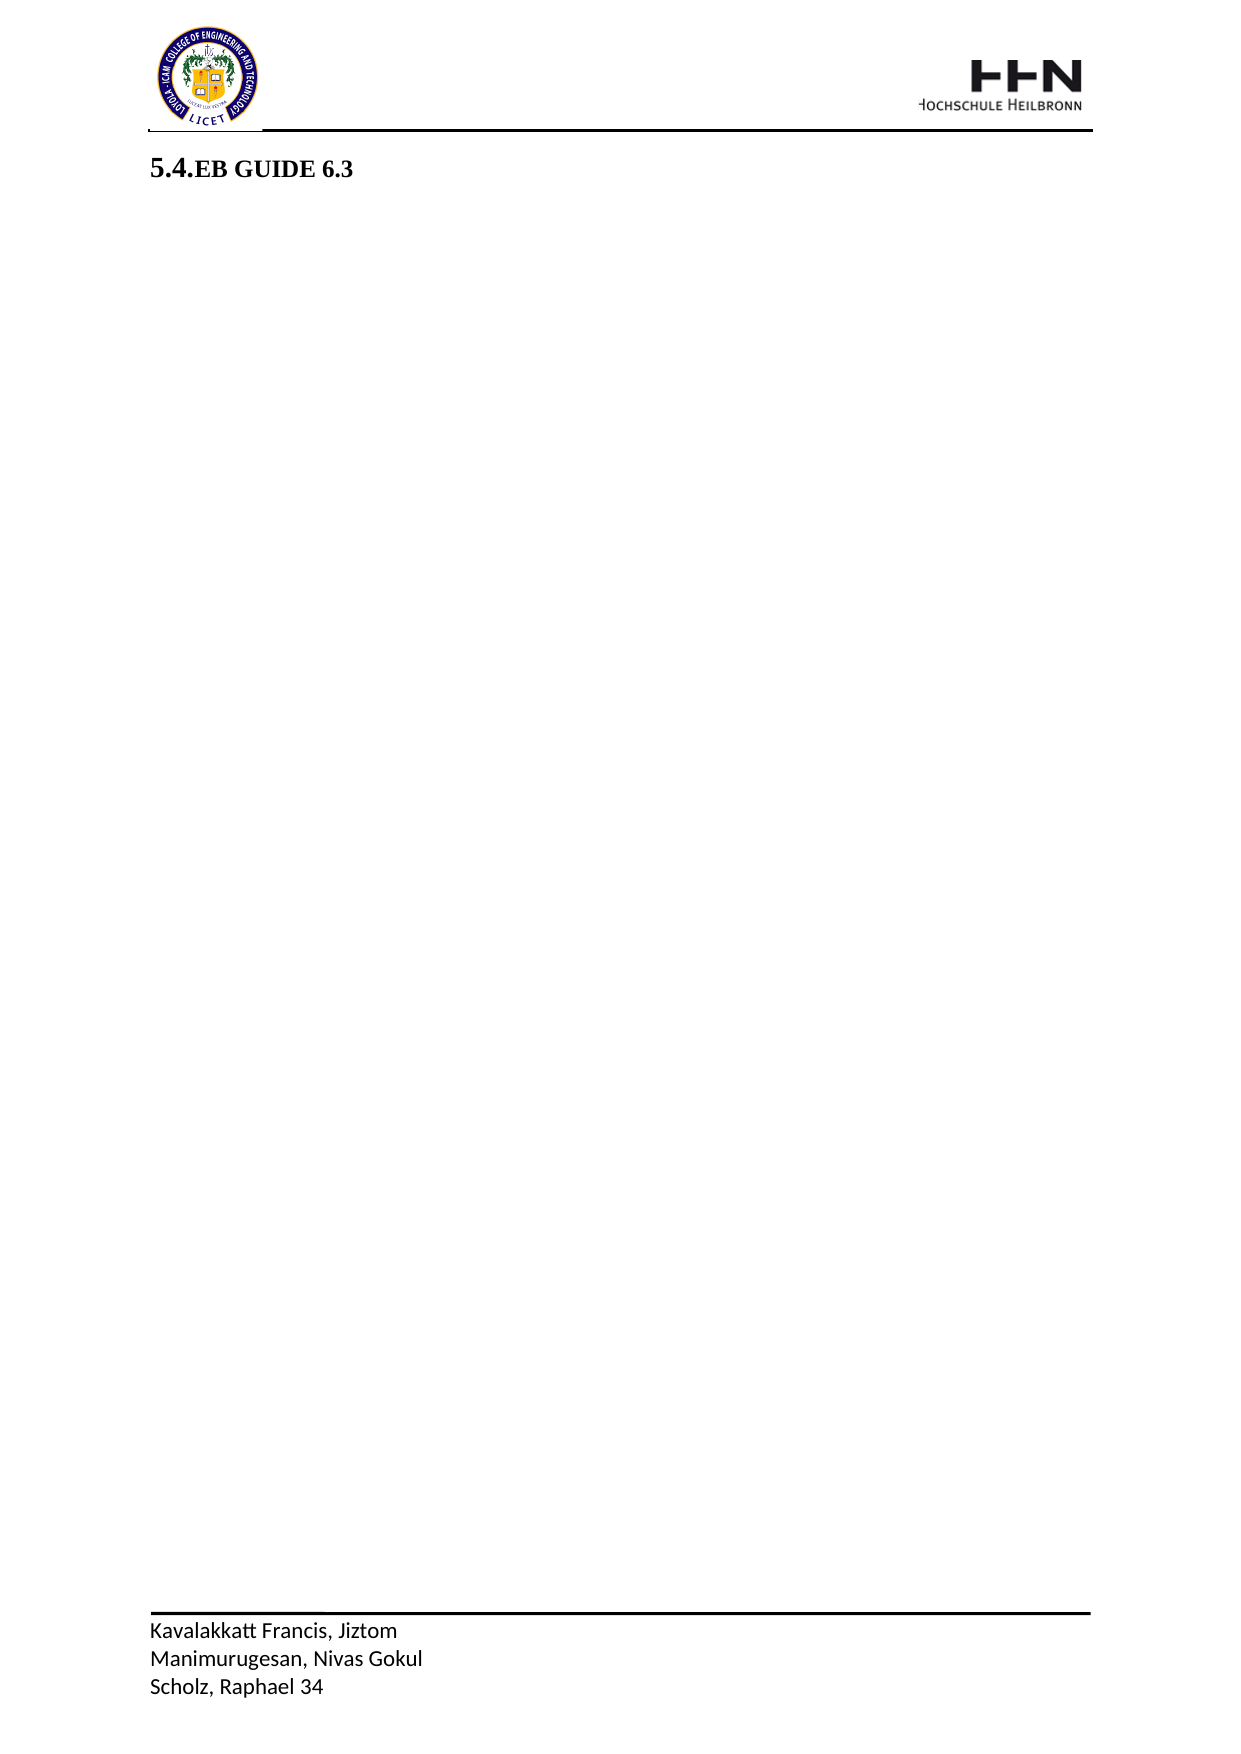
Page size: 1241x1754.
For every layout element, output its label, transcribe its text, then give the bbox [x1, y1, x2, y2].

picture [150, 18, 263, 131]
picture [917, 60, 1083, 111]
subtitle EB GUIDE 6.3 [150, 150, 1090, 183]
